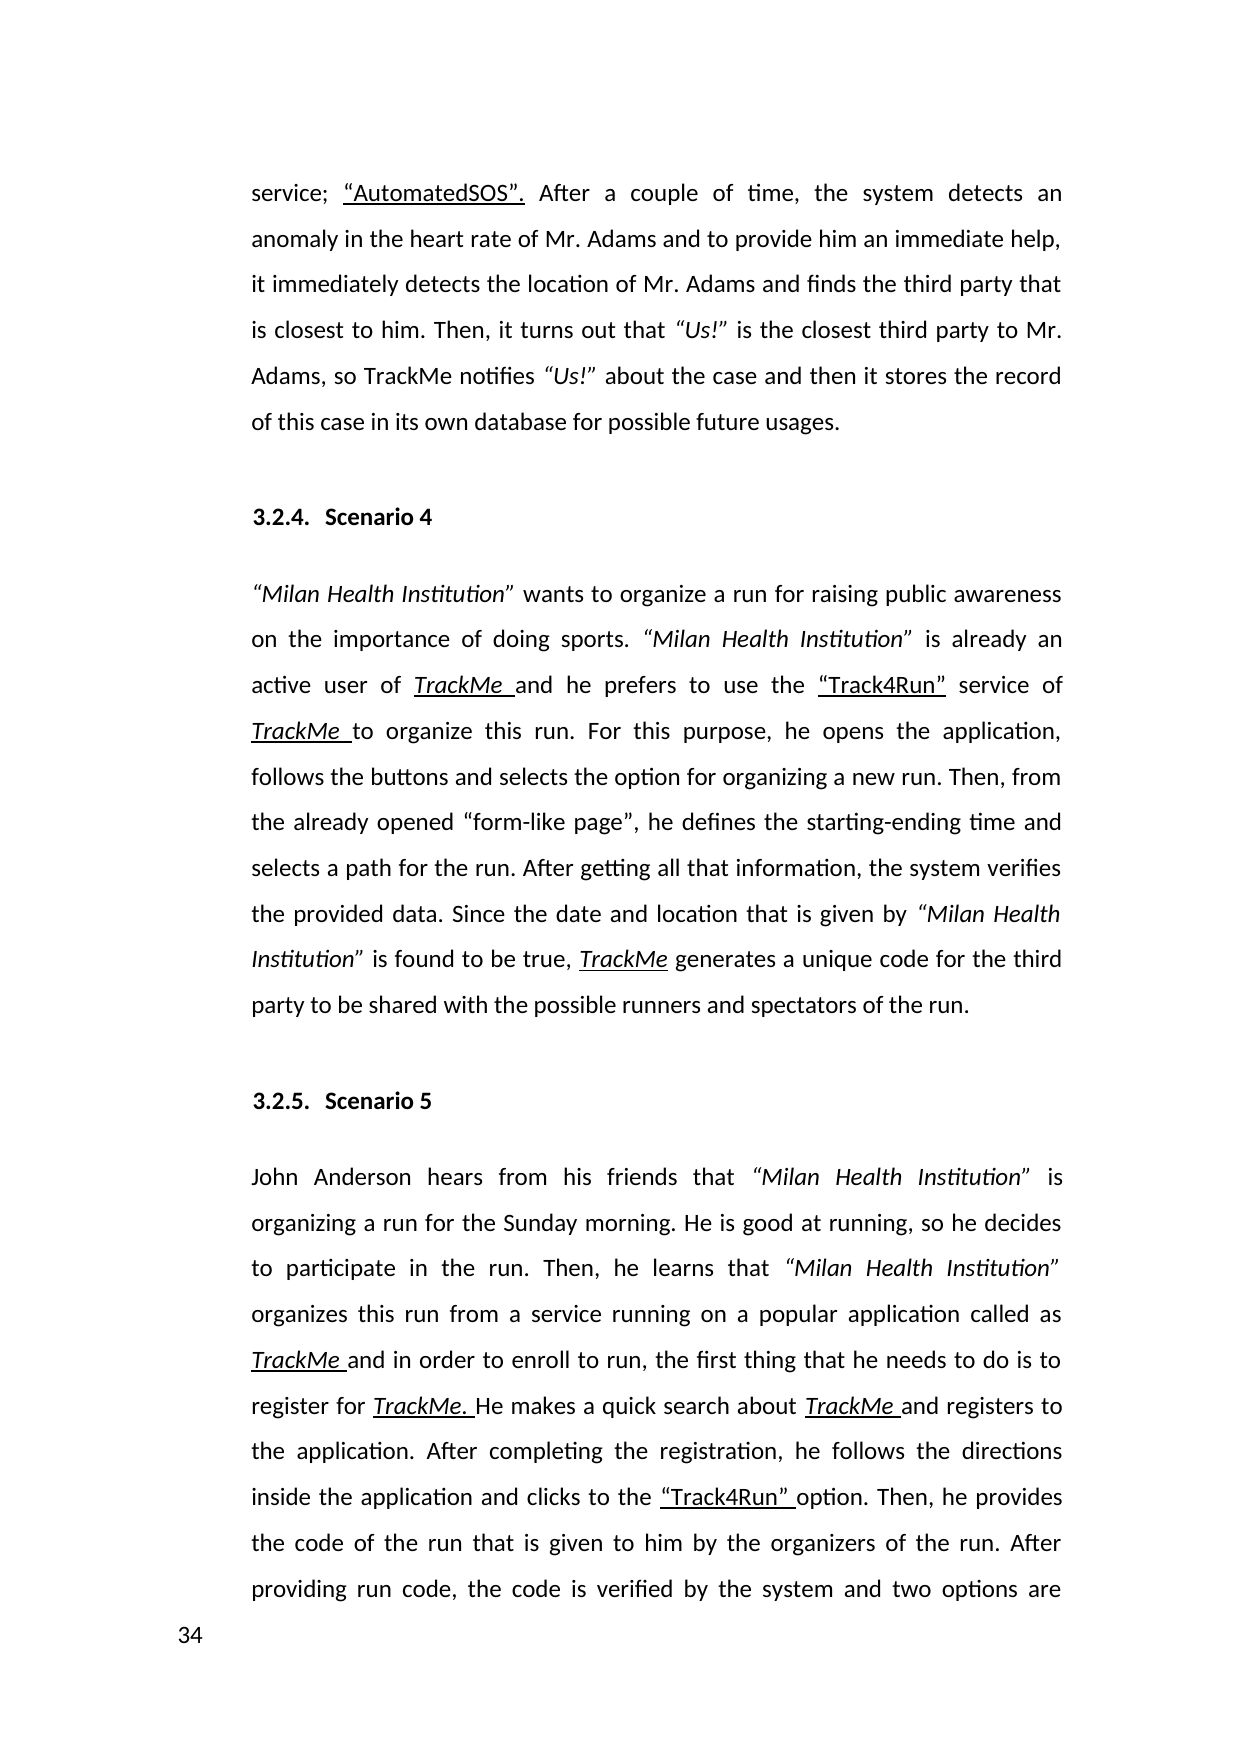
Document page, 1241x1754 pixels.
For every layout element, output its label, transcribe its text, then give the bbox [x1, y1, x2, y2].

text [251, 177, 1063, 436]
subtitle Scenario 5 [252, 1085, 1063, 1115]
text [251, 1161, 1063, 1603]
subtitle Scenario 4 [252, 501, 1063, 532]
text “Milan Health Institution” wants to organize a run for raising public awareness on the importance of doing sports. “Milan Health Institution” is already an active user of TrackMe and he prefers to use the “Track4Run” service of TrackMe to organize this run. For this purpose, he opens the application, follows the buttons and selects the option for organizing a new run. Then, from the already opened “form-like page”, he defines the starting-ending time and selects a path for the run. After getting all that information, the system verifies the provided data. Since the date and location that is given by “Milan Health Institution” is found to be true, TrackMe generates a unique code for the third party to be shared with the possible runners and spectators of the run. [251, 578, 1063, 1020]
